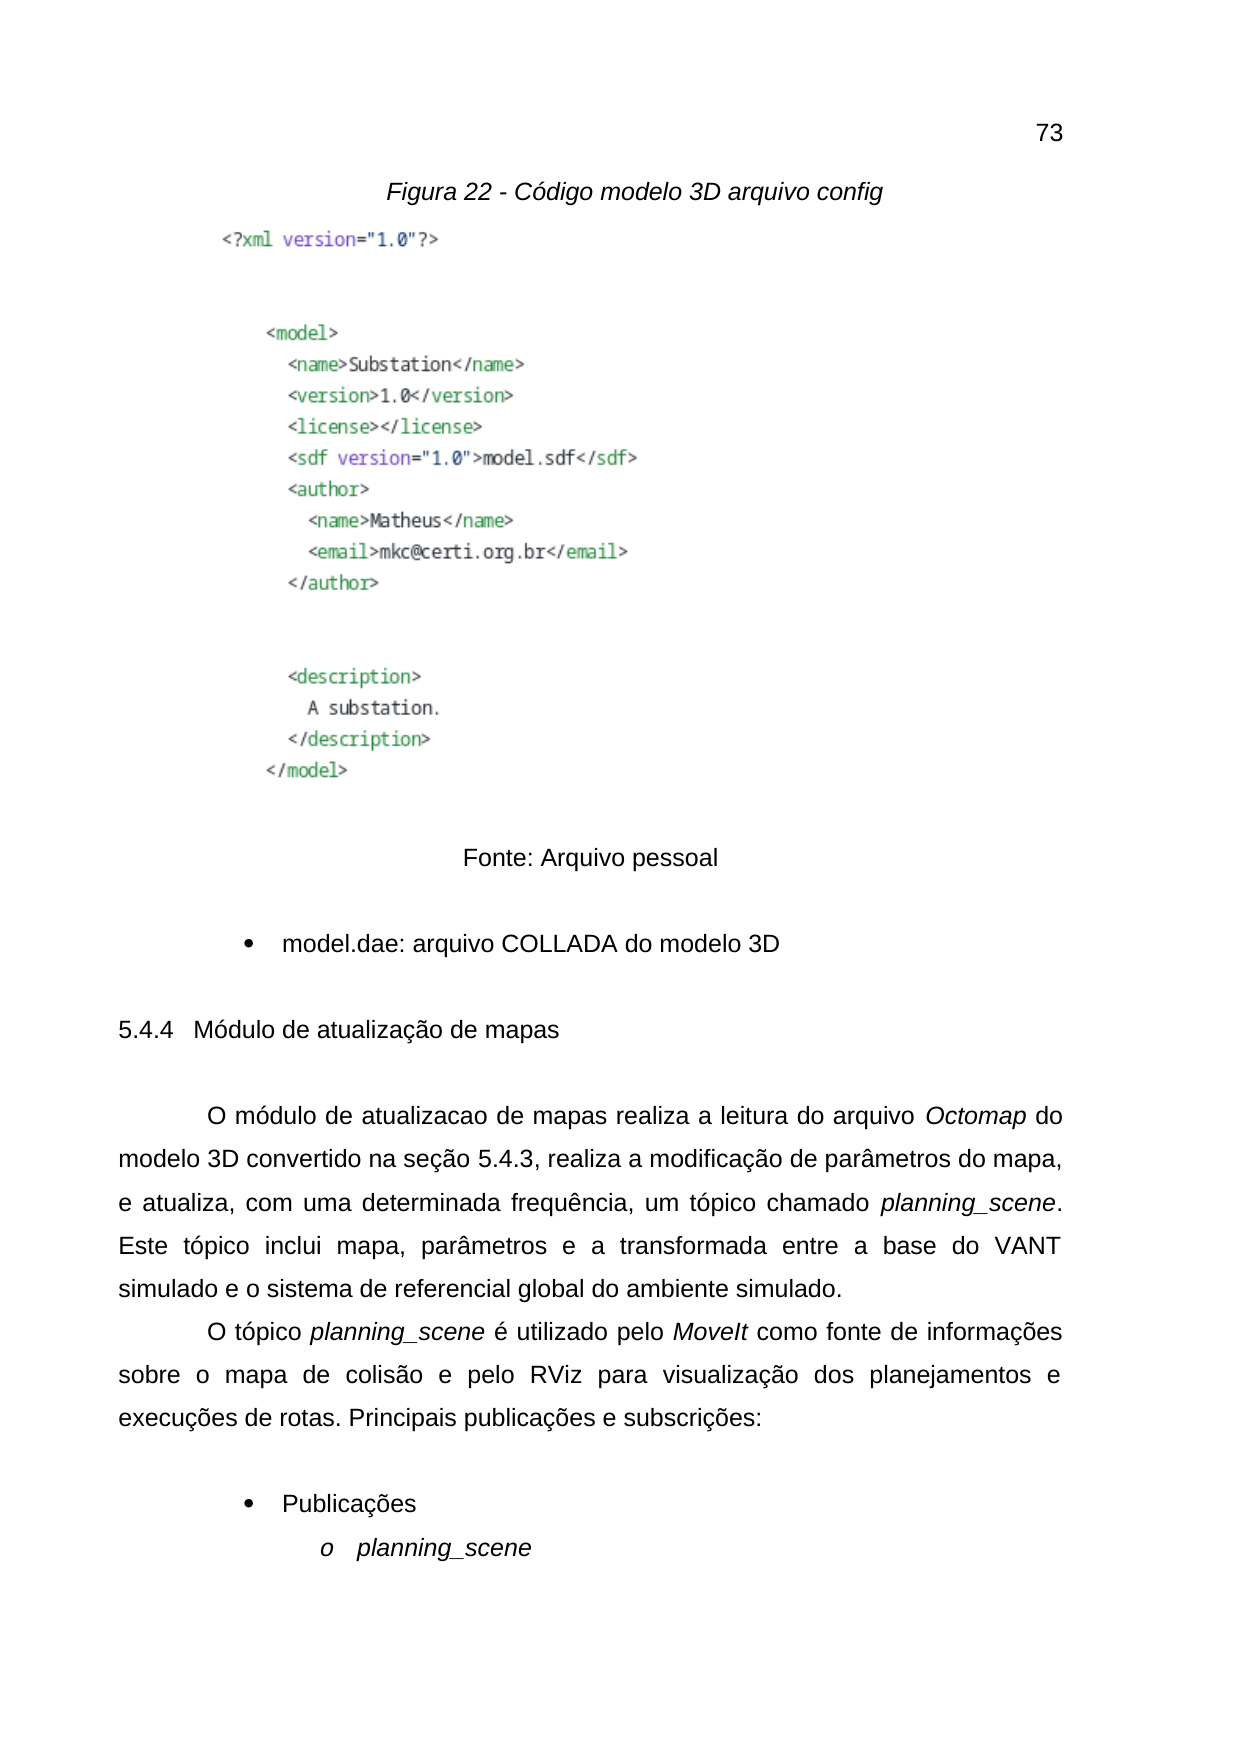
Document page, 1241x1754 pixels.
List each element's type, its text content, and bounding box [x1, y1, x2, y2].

text O módulo de atualizacao de mapas realiza a leitura do arquivo Octomap do modelo 3D convertido na seção 5.4.3, realiza a modificação de parâmetros do mapa, e atualiza, com uma determinada frequência, um tópico chamado planning_scene. Este tópico inclui mapa, parâmetros e a transformada entre a base do VANT simulado e o sistema de referencial global do ambiente simulado. [118, 1101, 1063, 1303]
list Publicações [244, 1489, 1063, 1518]
text Figura 22 - Código modelo 3D arquivo config [118, 177, 1063, 206]
text Fonte: Arquivo pessoal [118, 220, 1063, 871]
list Módulo de atualização de mapas [118, 1015, 1063, 1044]
text O tópico planning_scene é utilizado pelo MoveIt como fonte de informações sobre o mapa de colisão e pelo RViz para visualização dos planejamentos e execuções de rotas. Principais publicações e subscrições: [118, 1317, 1063, 1432]
list model.dae: arquivo COLLADA do modelo 3D [244, 929, 1063, 958]
list planning_scene [319, 1533, 1063, 1564]
